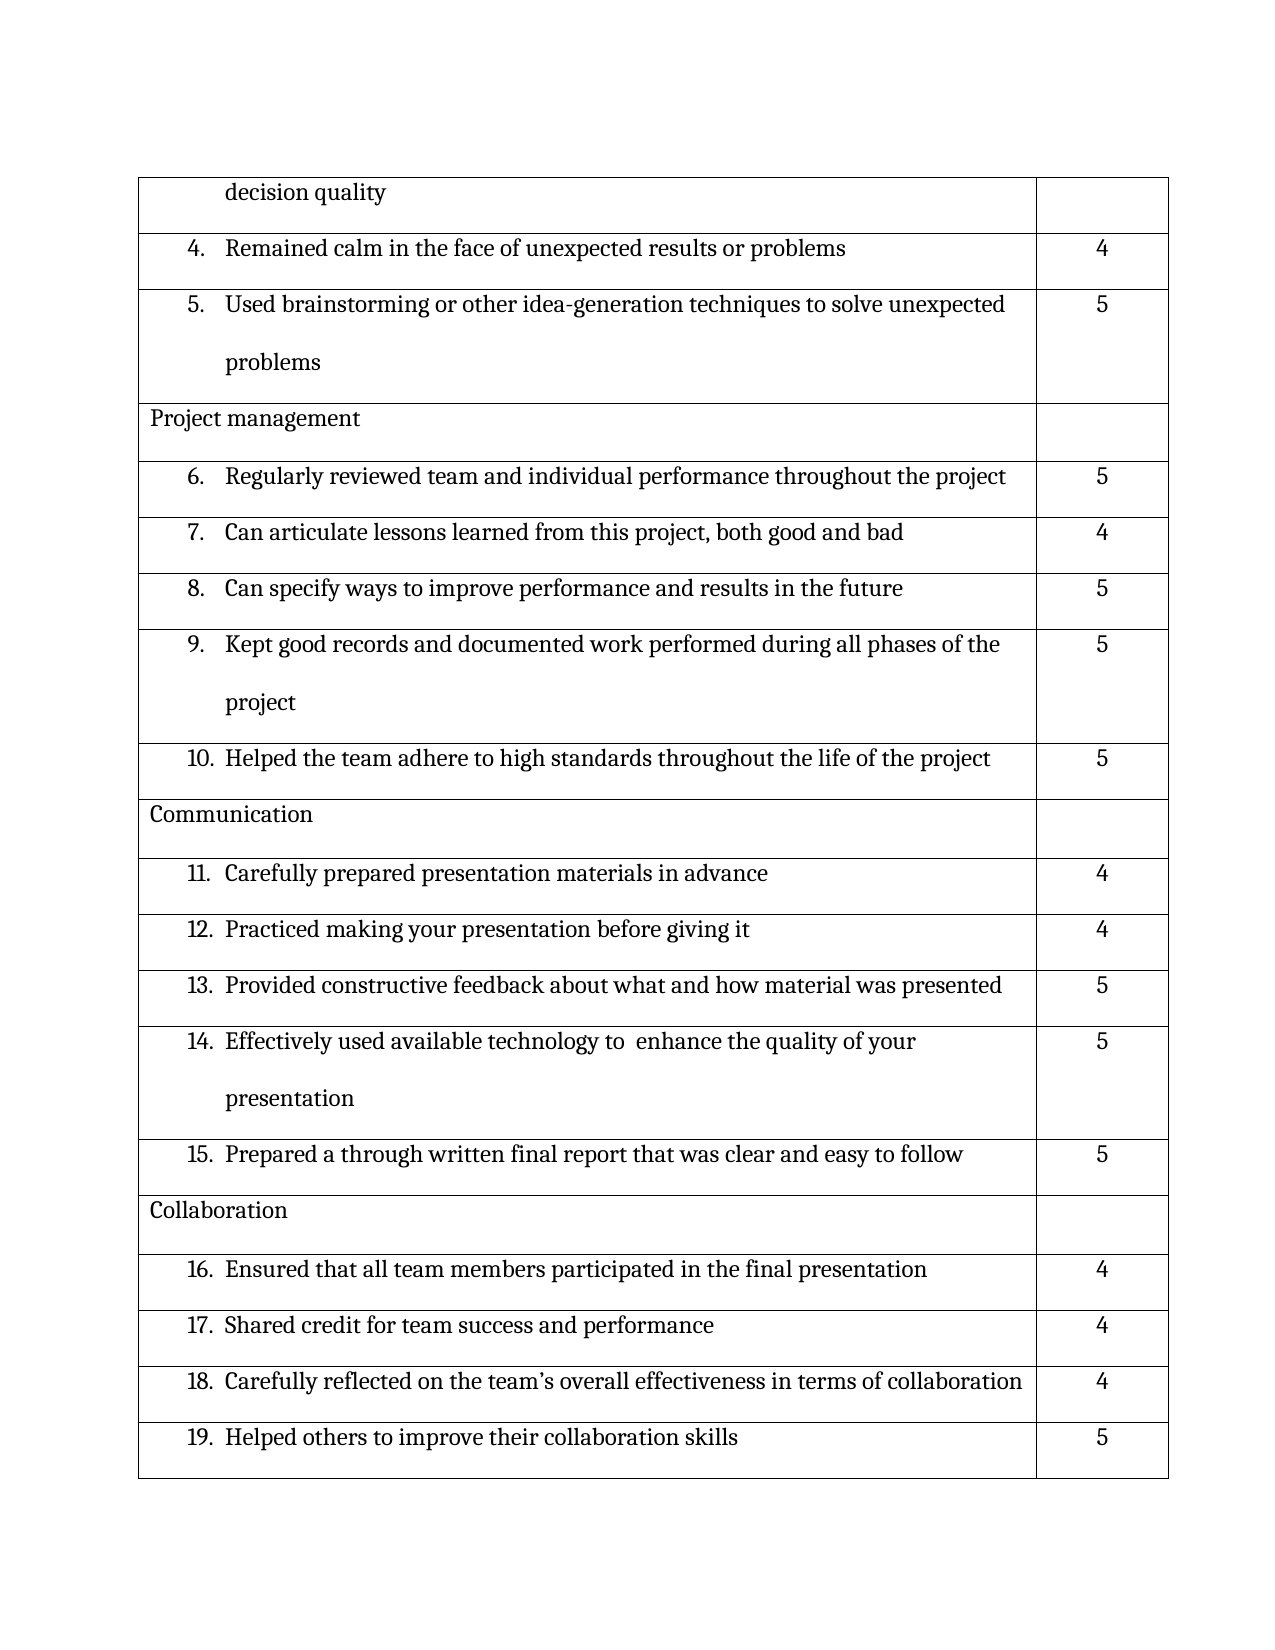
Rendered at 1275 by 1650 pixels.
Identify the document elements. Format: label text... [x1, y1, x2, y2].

table_cell 4 [1037, 859, 1168, 913]
table_cell 4 [1037, 1255, 1168, 1309]
table_cell 4 [1037, 1367, 1168, 1422]
table_cell Practiced making your presentation before giving it [139, 915, 1036, 969]
table_cell 4 [1037, 178, 1168, 233]
table_cell Kept good records and documented work performed during all phases of the project [139, 630, 1036, 743]
table_cell Collaboration [139, 1196, 1036, 1253]
table_cell Carefully prepared presentation materials in advance [139, 859, 1036, 913]
table_cell 5 [1037, 1027, 1168, 1139]
table_cell 5 [1037, 1423, 1168, 1478]
table_cell 5 [1037, 462, 1168, 517]
table_cell Communication [139, 800, 1036, 857]
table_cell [139, 178, 1036, 233]
table_cell Shared credit for team success and performance [139, 1311, 1036, 1366]
table_cell [1037, 1196, 1168, 1253]
table_cell 4 [1037, 915, 1168, 969]
table_cell [1037, 800, 1168, 857]
table_cell [1037, 404, 1168, 461]
table_cell 5 [1037, 1140, 1168, 1195]
table_cell 4 [1037, 234, 1168, 289]
table_cell 5 [1037, 290, 1168, 403]
table_cell Prepared a through written final report that was clear and easy to follow [139, 1140, 1036, 1195]
table_cell Can specify ways to improve performance and results in the future [139, 574, 1036, 629]
table_cell 4 [1037, 518, 1168, 573]
table_cell 5 [1037, 744, 1168, 799]
table_cell Helped others to improve their collaboration skills [139, 1423, 1036, 1478]
table_cell Provided constructive feedback about what and how material was presented [139, 971, 1036, 1026]
table_cell Can articulate lessons learned from this project, both good and bad [139, 518, 1036, 573]
table_cell Project management [139, 404, 1036, 461]
table_cell Regularly reviewed team and individual performance throughout the project [139, 462, 1036, 517]
table_cell 5 [1037, 971, 1168, 1026]
table_cell Helped the team adhere to high standards throughout the life of the project [139, 744, 1036, 799]
table_cell 5 [1037, 630, 1168, 743]
table_cell Remained calm in the face of unexpected results or problems [139, 234, 1036, 289]
table_cell Effectively used available technology to enhance the quality of your presentation [139, 1027, 1036, 1139]
table_cell 4 [1037, 1311, 1168, 1366]
table_cell Used brainstorming or other idea-generation techniques to solve unexpected problems [139, 290, 1036, 403]
table_cell Ensured that all team members participated in the final presentation [139, 1255, 1036, 1309]
table_cell Carefully reflected on the team’s overall effectiveness in terms of collaboration [139, 1367, 1036, 1422]
table_cell 5 [1037, 574, 1168, 629]
